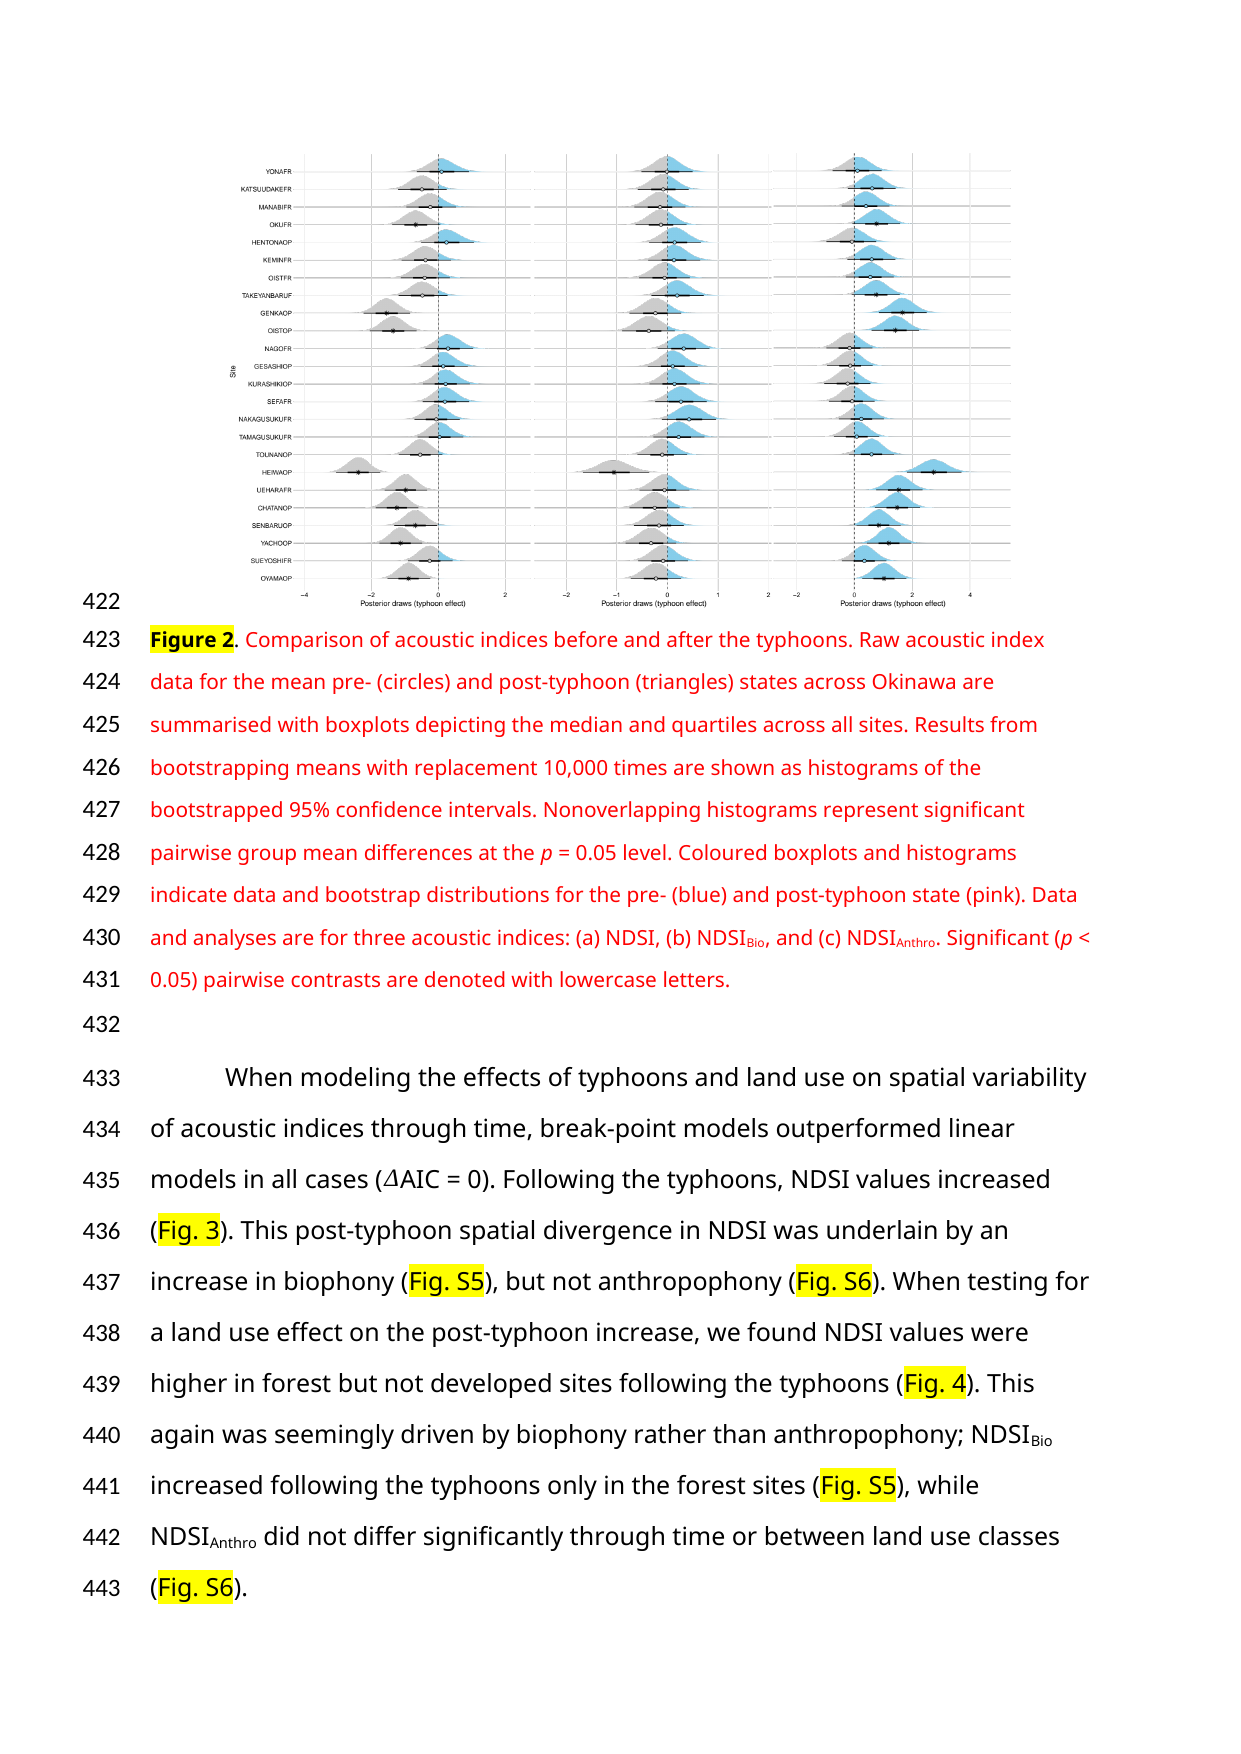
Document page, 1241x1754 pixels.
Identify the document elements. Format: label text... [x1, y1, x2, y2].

text When modeling the effects of typhoons and land use on spatial variability of acoustic indices through time, break-point models outperformed linear models in all cases (AIC = 0). Following the typhoons, NDSI values increased (Fig. 3). This post-typhoon spatial divergence in NDSI was underlain by an increase in biophony (Fig. S5), but not anthropophony (Fig. S6). When testing for a land use effect on the post-typhoon increase, we found NDSI values were higher in forest but not developed sites following the typhoons (Fig. 4). This again was seemingly driven by biophony rather than anthropophony; NDSIBio increased following the typhoons only in the forest sites (Fig. S5), while NDSIAnthro did not differ significantly through time or between land use classes (Fig. S6). [150, 1059, 1090, 1604]
text Figure 2. Comparison of acoustic indices before and after the typhoons. Raw acoustic index data for the mean pre- (circles) and post-typhoon (triangles) states across Okinawa are summarised with boxplots depicting the median and quartiles across all sites. Results from bootstrapping means with replacement 10,000 times are shown as histograms of the bootstrapped 95% confidence intervals. Nonoverlapping histograms represent significant pairwise group mean differences at the p = 0.05 level. Coloured boxplots and histograms indicate data and bootstrap distributions for the pre- (blue) and post-typhoon state (pink). Data and analyses are for three acoustic indices: (a) NDSI, (b) NDSIBio, and (c) NDSIAnthro. Significant (p < 0.05) pairwise contrasts are denoted with lowercase letters. [150, 625, 1090, 994]
